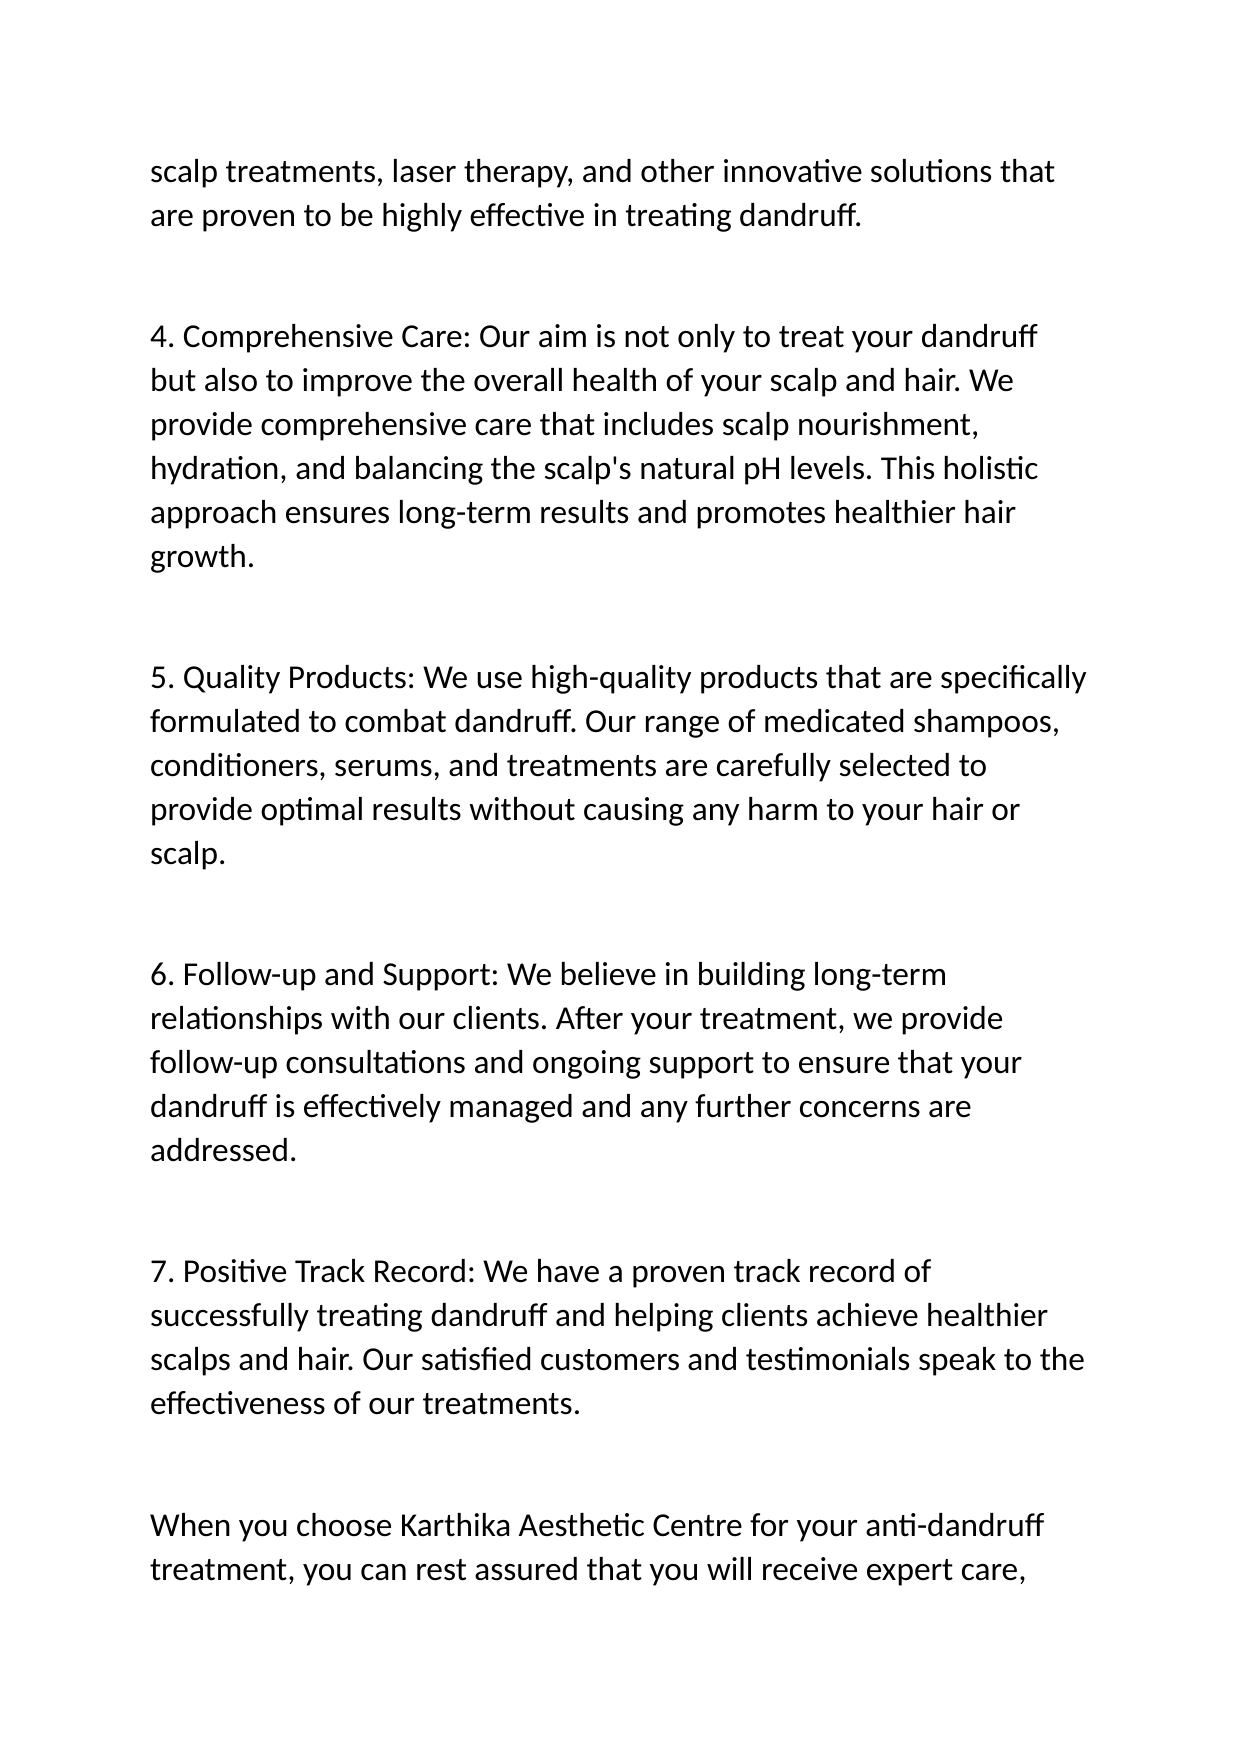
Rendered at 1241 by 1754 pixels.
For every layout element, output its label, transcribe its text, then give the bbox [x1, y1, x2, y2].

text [150, 1503, 1090, 1588]
text 6. Follow-up and Support: We believe in building long-term relationships with our clients. After your treatment, we provide follow-up consultations and ongoing support to ensure that your dandruff is effectively managed and any further concerns are addressed. [150, 953, 1090, 1170]
text 4. Comprehensive Care: Our aim is not only to treat your dandruff but also to improve the overall health of your scalp and hair. We provide comprehensive care that includes scalp nourishment, hydration, and balancing the scalp's natural pH levels. This holistic approach ensures long-term results and promotes healthier hair growth. [150, 315, 1090, 576]
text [150, 150, 1090, 235]
text 5. Quality Products: We use high-quality products that are specifically formulated to combat dandruff. Our range of medicated shampoos, conditioners, serums, and treatments are carefully selected to provide optimal results without causing any harm to your hair or scalp. [150, 656, 1090, 873]
text 7. Positive Track Record: We have a proven track record of successfully treating dandruff and helping clients achieve healthier scalps and hair. Our satisfied customers and testimonials speak to the effectiveness of our treatments. [150, 1250, 1090, 1423]
